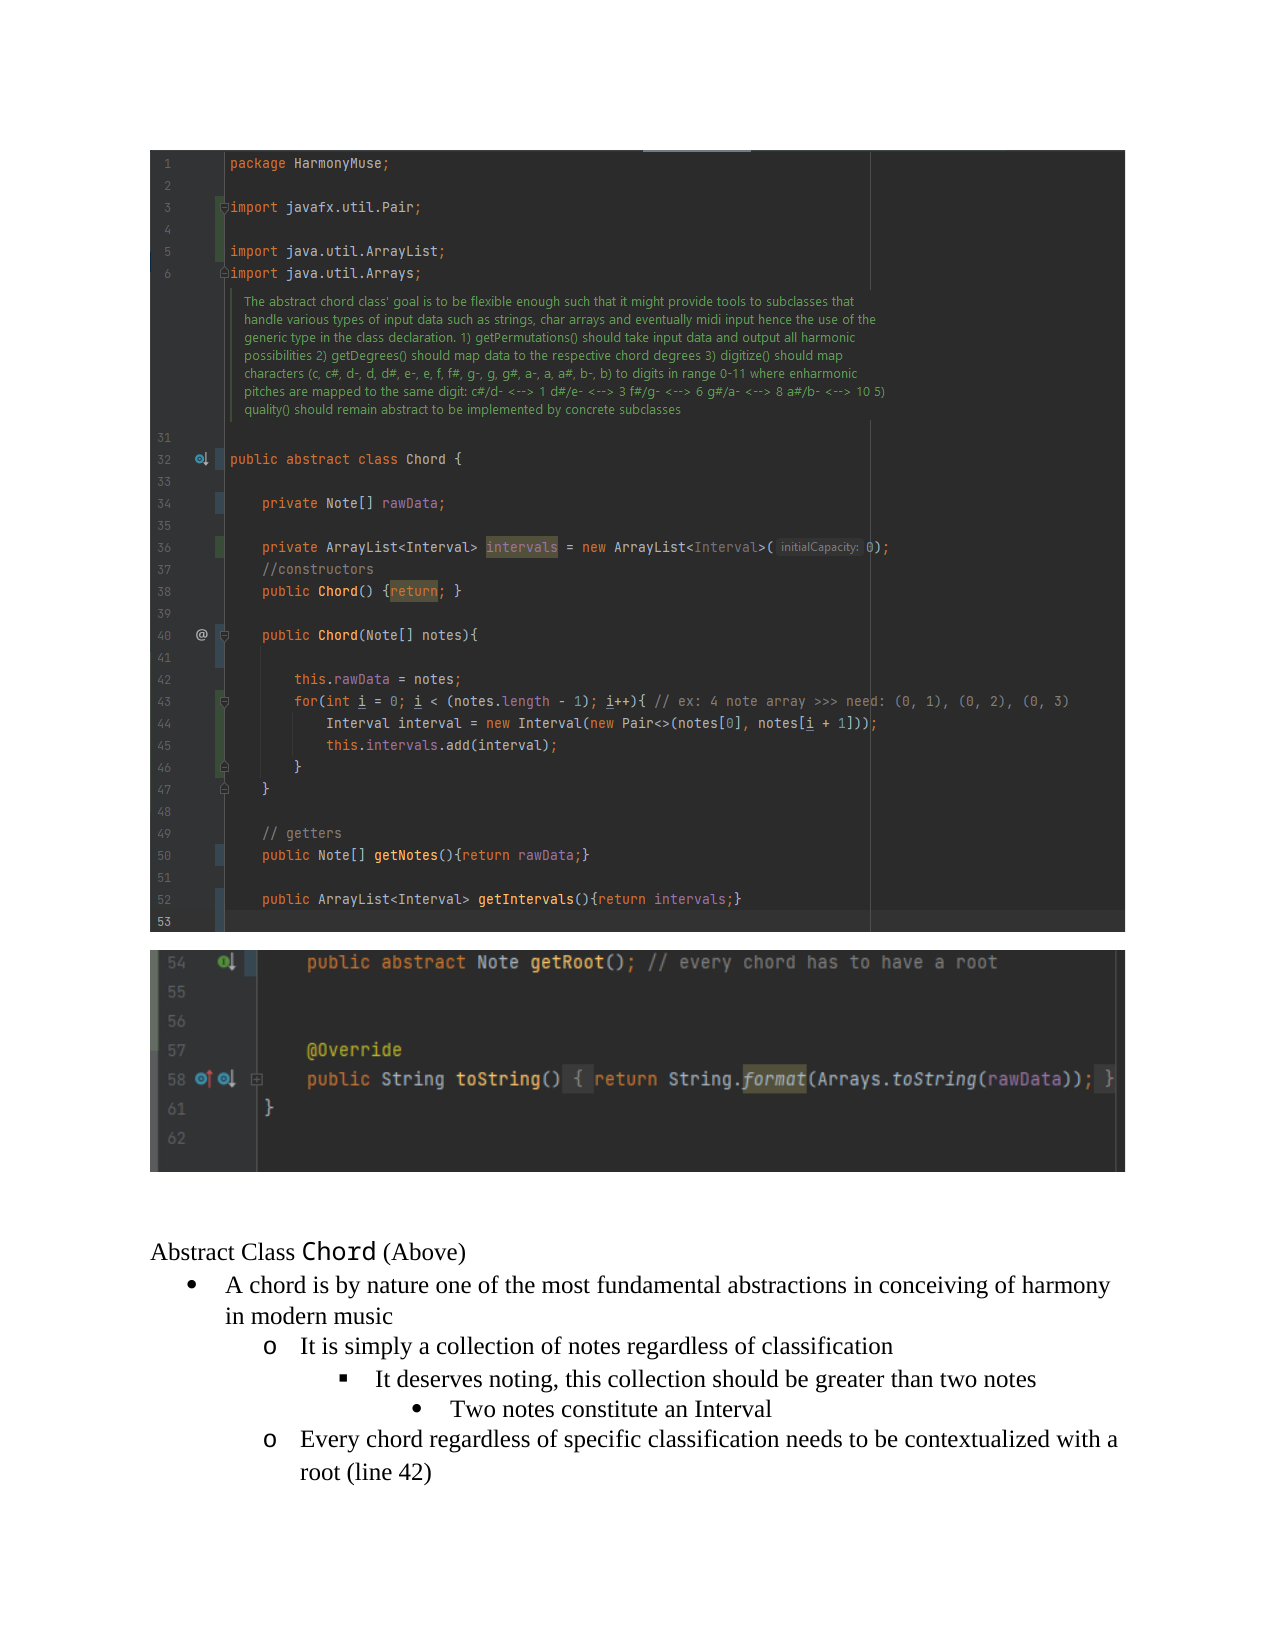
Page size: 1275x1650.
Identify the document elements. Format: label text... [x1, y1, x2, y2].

picture [150, 950, 1125, 1172]
list A chord is by nature one of the most fundamental abstractions in conceiving of harmony in modern music [187, 1270, 1125, 1329]
list It is simply a collection of notes regardless of classification [262, 1331, 1125, 1362]
list Every chord regardless of specific classification needs to be contextualized with a root (line 42) [262, 1424, 1125, 1486]
list It deserves noting, this collection should be greater than two notes [337, 1364, 1125, 1392]
picture [150, 150, 1125, 932]
text Abstract Class Chord (Above) [150, 1233, 1125, 1268]
list Two notes constitute an Interval [412, 1394, 1125, 1423]
